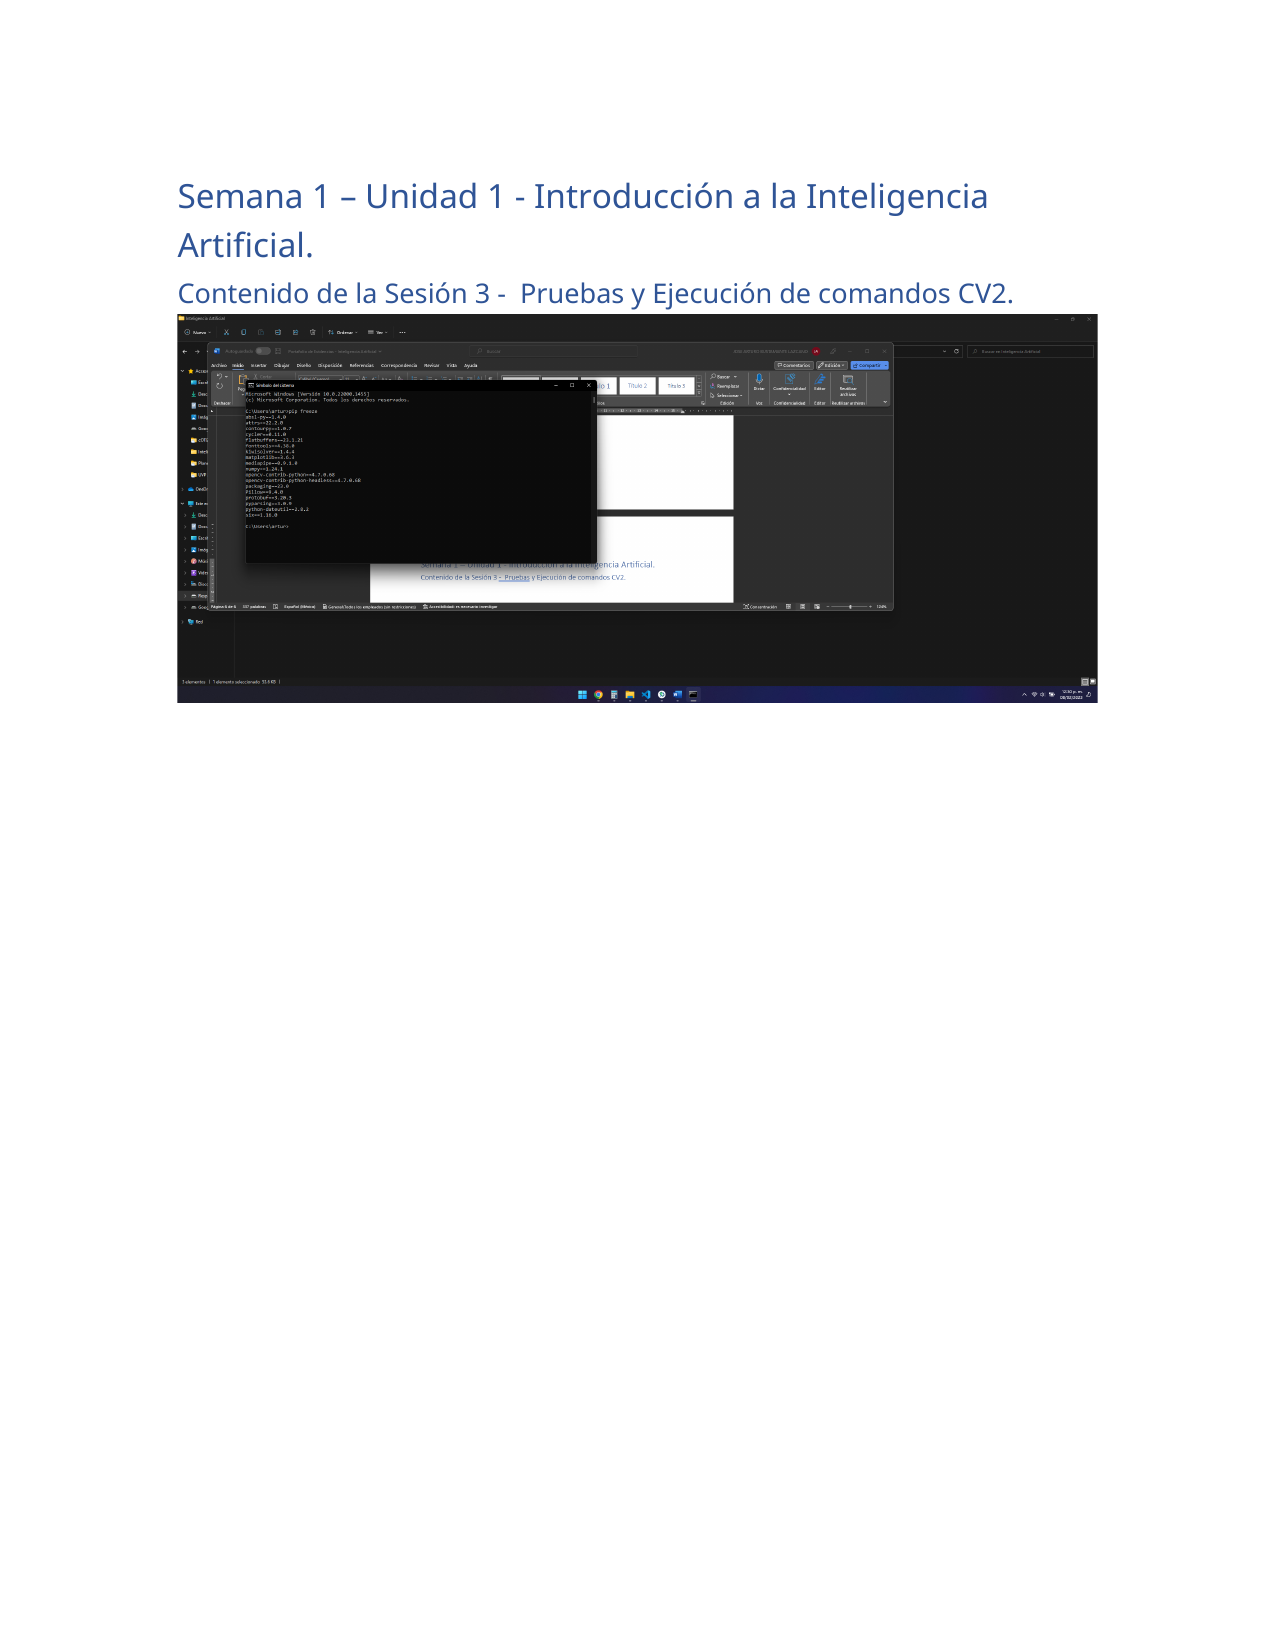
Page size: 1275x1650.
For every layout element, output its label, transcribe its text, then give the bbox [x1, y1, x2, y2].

subtitle Contenido de la Sesión 3 - Pruebas y Ejecución de comandos CV2. [177, 275, 1098, 312]
picture [177, 314, 1098, 703]
subtitle Semana 1 – Unidad 1 - Introducción a la Inteligencia Artificial. [177, 173, 1098, 267]
